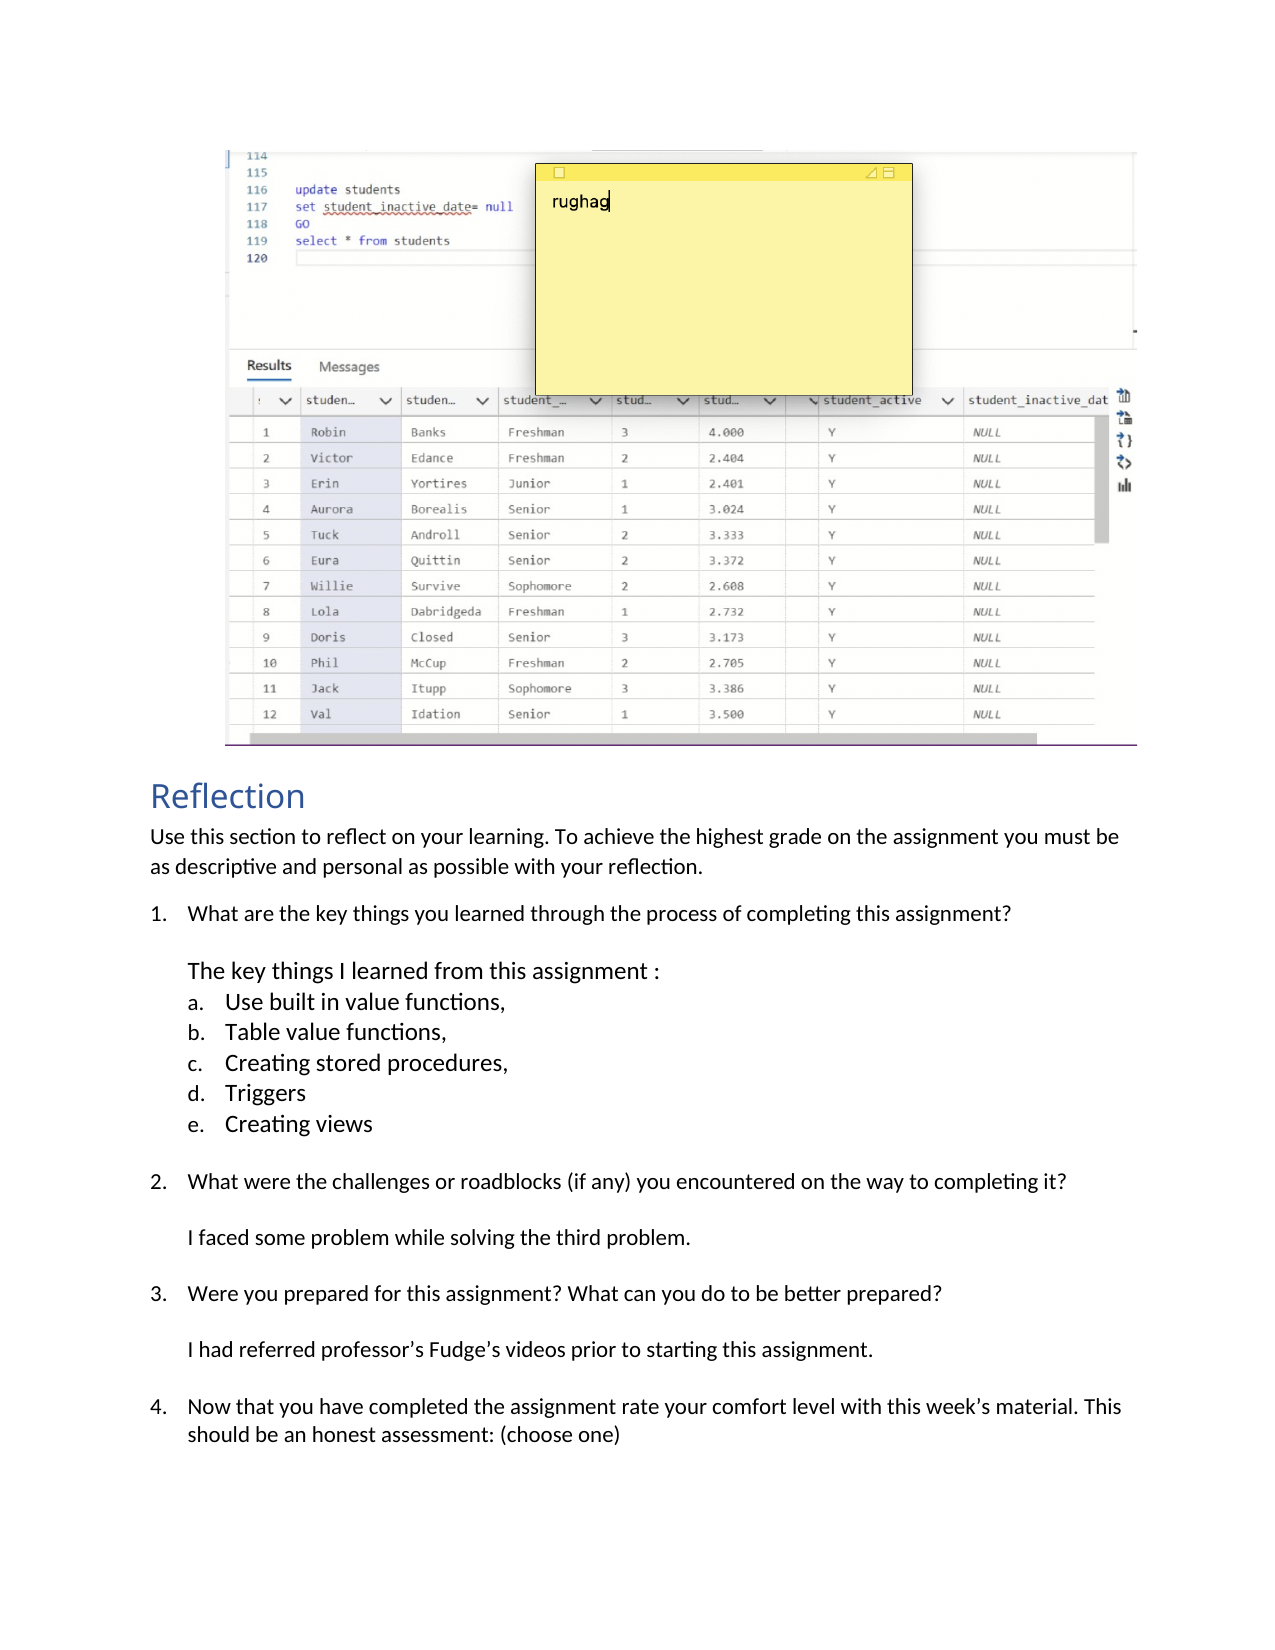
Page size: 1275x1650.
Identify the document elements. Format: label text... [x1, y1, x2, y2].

list Creating stored procedures, [187, 1047, 1125, 1077]
subtitle Reflection [150, 773, 1125, 819]
list Triggers [187, 1077, 1125, 1108]
list Table value functions, [187, 1016, 1125, 1047]
list Now that you have completed the assignment rate your comfort level with this week’s material. This should be an honest assessment: (choose one) [150, 1392, 1125, 1448]
list Use built in value functions, [187, 986, 1125, 1016]
picture [225, 150, 1138, 746]
list What are the key things you learned through the process of completing this assignment? The key things I learned from this assignment : [150, 899, 1125, 986]
list Creating views [187, 1108, 1125, 1167]
list What were the challenges or roadblocks (if any) you encountered on the way to completing it? I faced some problem while solving the third problem. [150, 1167, 1125, 1251]
text Use this section to reflect on your learning. To achieve the highest grade on the assignment you must be as descriptive and personal as possible with your reflection. [150, 822, 1125, 880]
list Were you prepared for this assignment? What can you do to be better prepared? I had referred professor’s Fudge’s videos prior to starting this assignment. [150, 1279, 1125, 1392]
